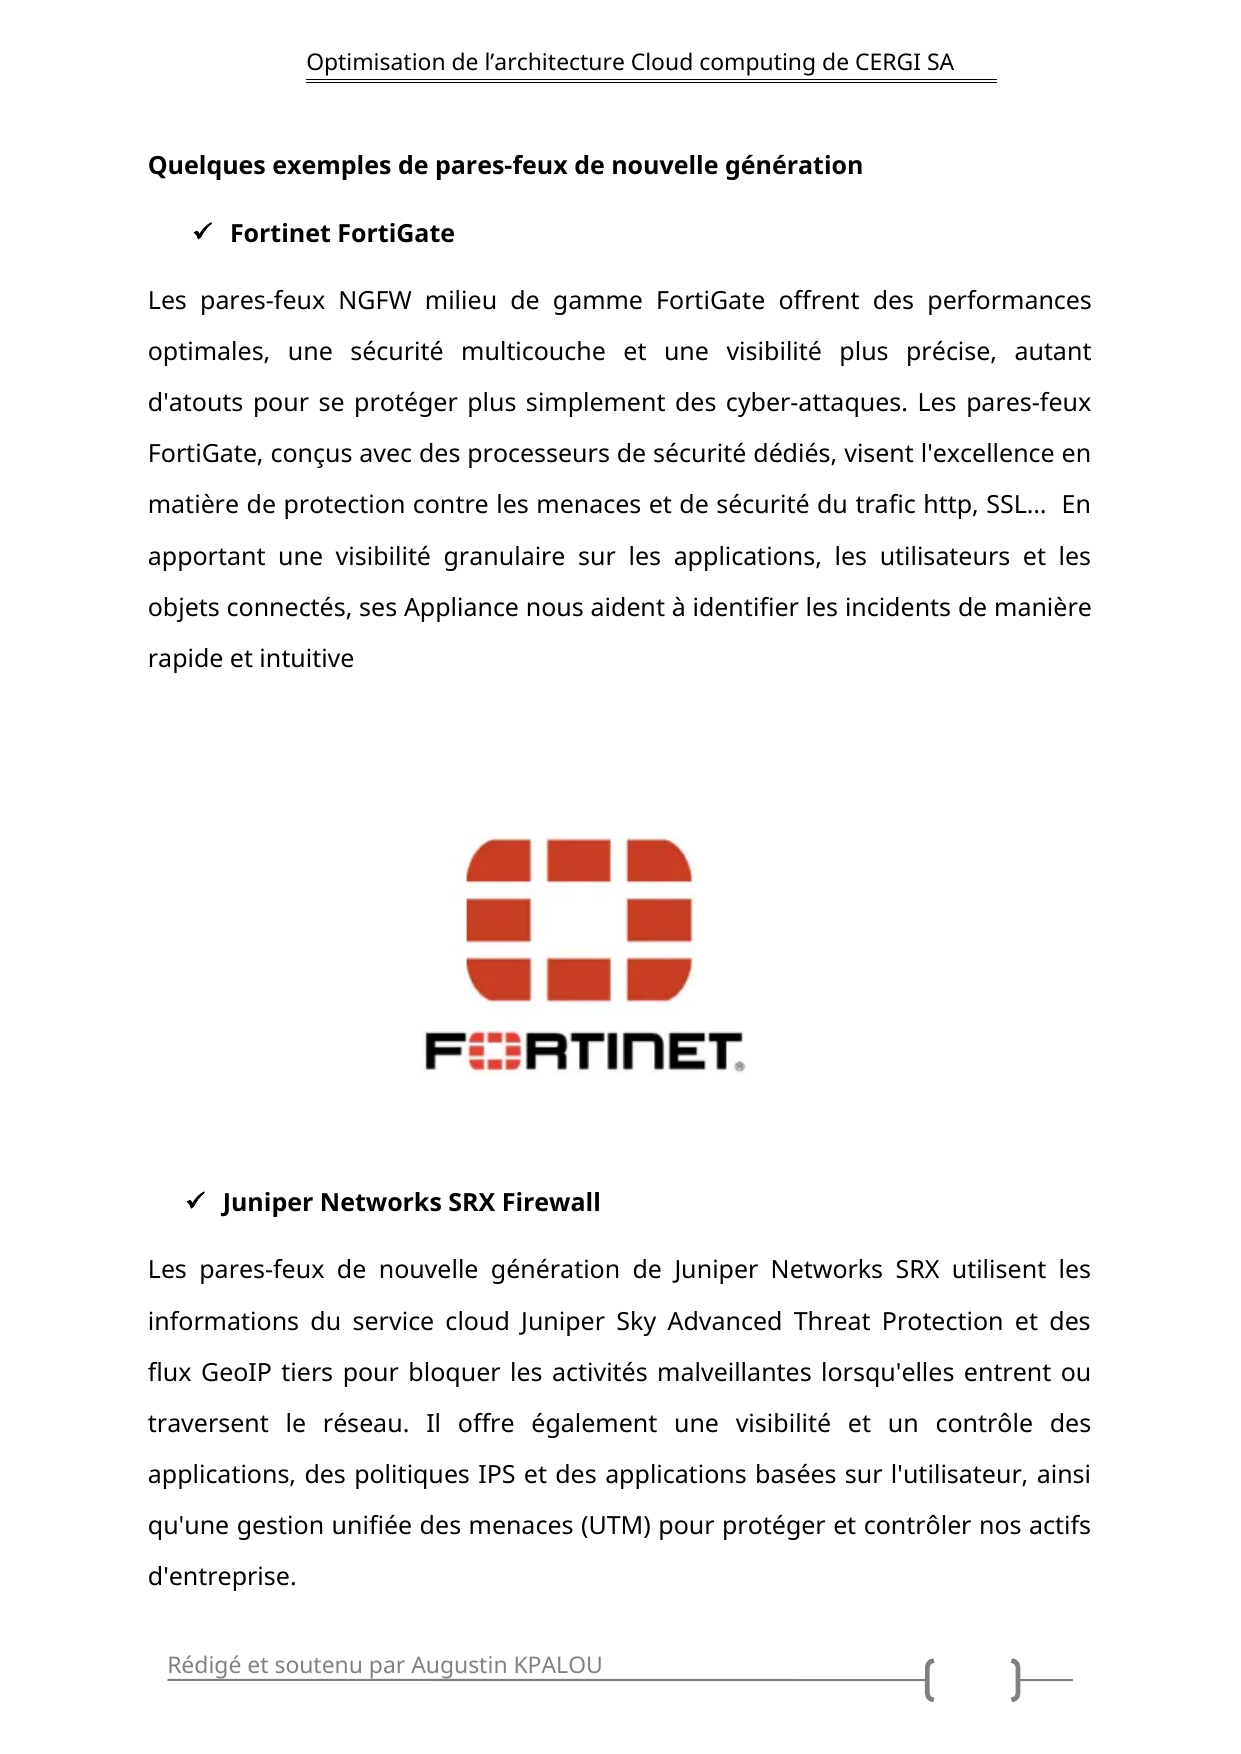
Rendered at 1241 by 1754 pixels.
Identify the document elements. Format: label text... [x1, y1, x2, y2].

text Les pares-feux NGFW milieu de gamme FortiGate offrent des performances optimales, une sécurité multicouche et une visibilité plus précise, autant d'atouts pour se protéger plus simplement des cyber-attaques. Les pares-feux FortiGate, conçus avec des processeurs de sécurité dédiés, visent l'excellence en matière de protection contre les menaces et de sécurité du trafic http, SSL… En apportant une visibilité granulaire sur les applications, les utilisateurs et les objets connectés, ses Appliance nous aident à identifier les incidents de manière rapide et intuitive [148, 283, 1093, 674]
list Juniper Networks SRX Firewall [185, 1184, 1093, 1218]
picture [295, 775, 858, 1151]
text Les pares-feux de nouvelle génération de Juniper Networks SRX utilisent les informations du service cloud Juniper Sky Advanced Threat Protection et des flux GeoIP tiers pour bloquer les activités malveillantes lorsqu'elles entrent ou traversent le réseau. Il offre également une visibilité et un contrôle des applications, des politiques IPS et des applications basées sur l'utilisateur, ainsi qu'une gestion unifiée des menaces (UTM) pour protéger et contrôler nos actifs d'entreprise. [148, 1252, 1093, 1592]
list Fortinet FortiGate [192, 215, 1093, 249]
text Quelques exemples de pares-feux de nouvelle génération [148, 148, 1093, 182]
